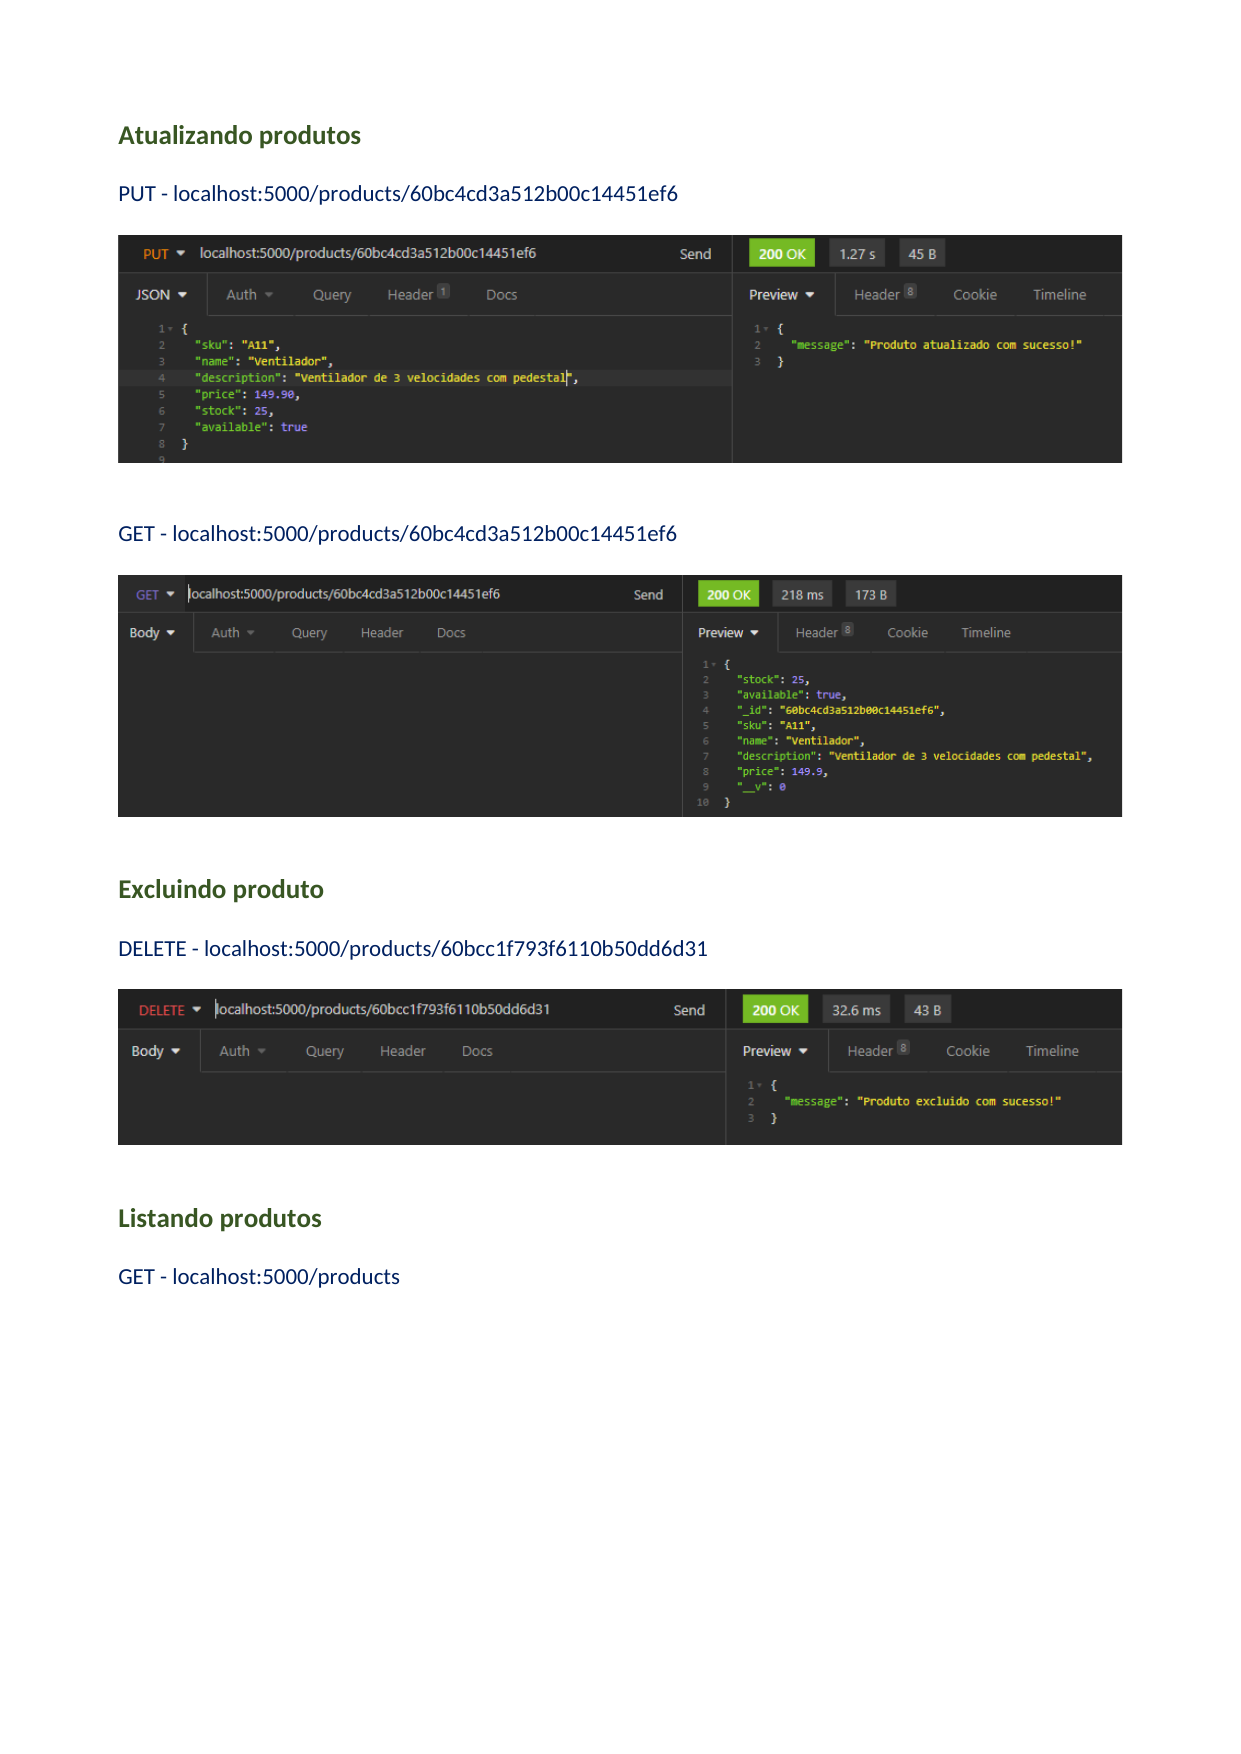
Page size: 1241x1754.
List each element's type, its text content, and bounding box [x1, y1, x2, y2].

text DELETE - localhost:5000/products/60bcc1f793f6110b50dd6d31 [118, 934, 1122, 962]
subtitle Excluindo produto [118, 873, 1122, 906]
text GET - localhost:5000/products [118, 1262, 1122, 1290]
subtitle Atualizando produtos [118, 118, 1122, 151]
picture [118, 235, 1123, 463]
picture [118, 989, 1123, 1145]
picture [118, 575, 1123, 817]
text GET - localhost:5000/products/60bc4cd3a512b00c14451ef6 [118, 519, 1122, 547]
subtitle Listando produtos [118, 1201, 1122, 1234]
text PUT - localhost:5000/products/60bc4cd3a512b00c14451ef6 [118, 179, 1122, 207]
